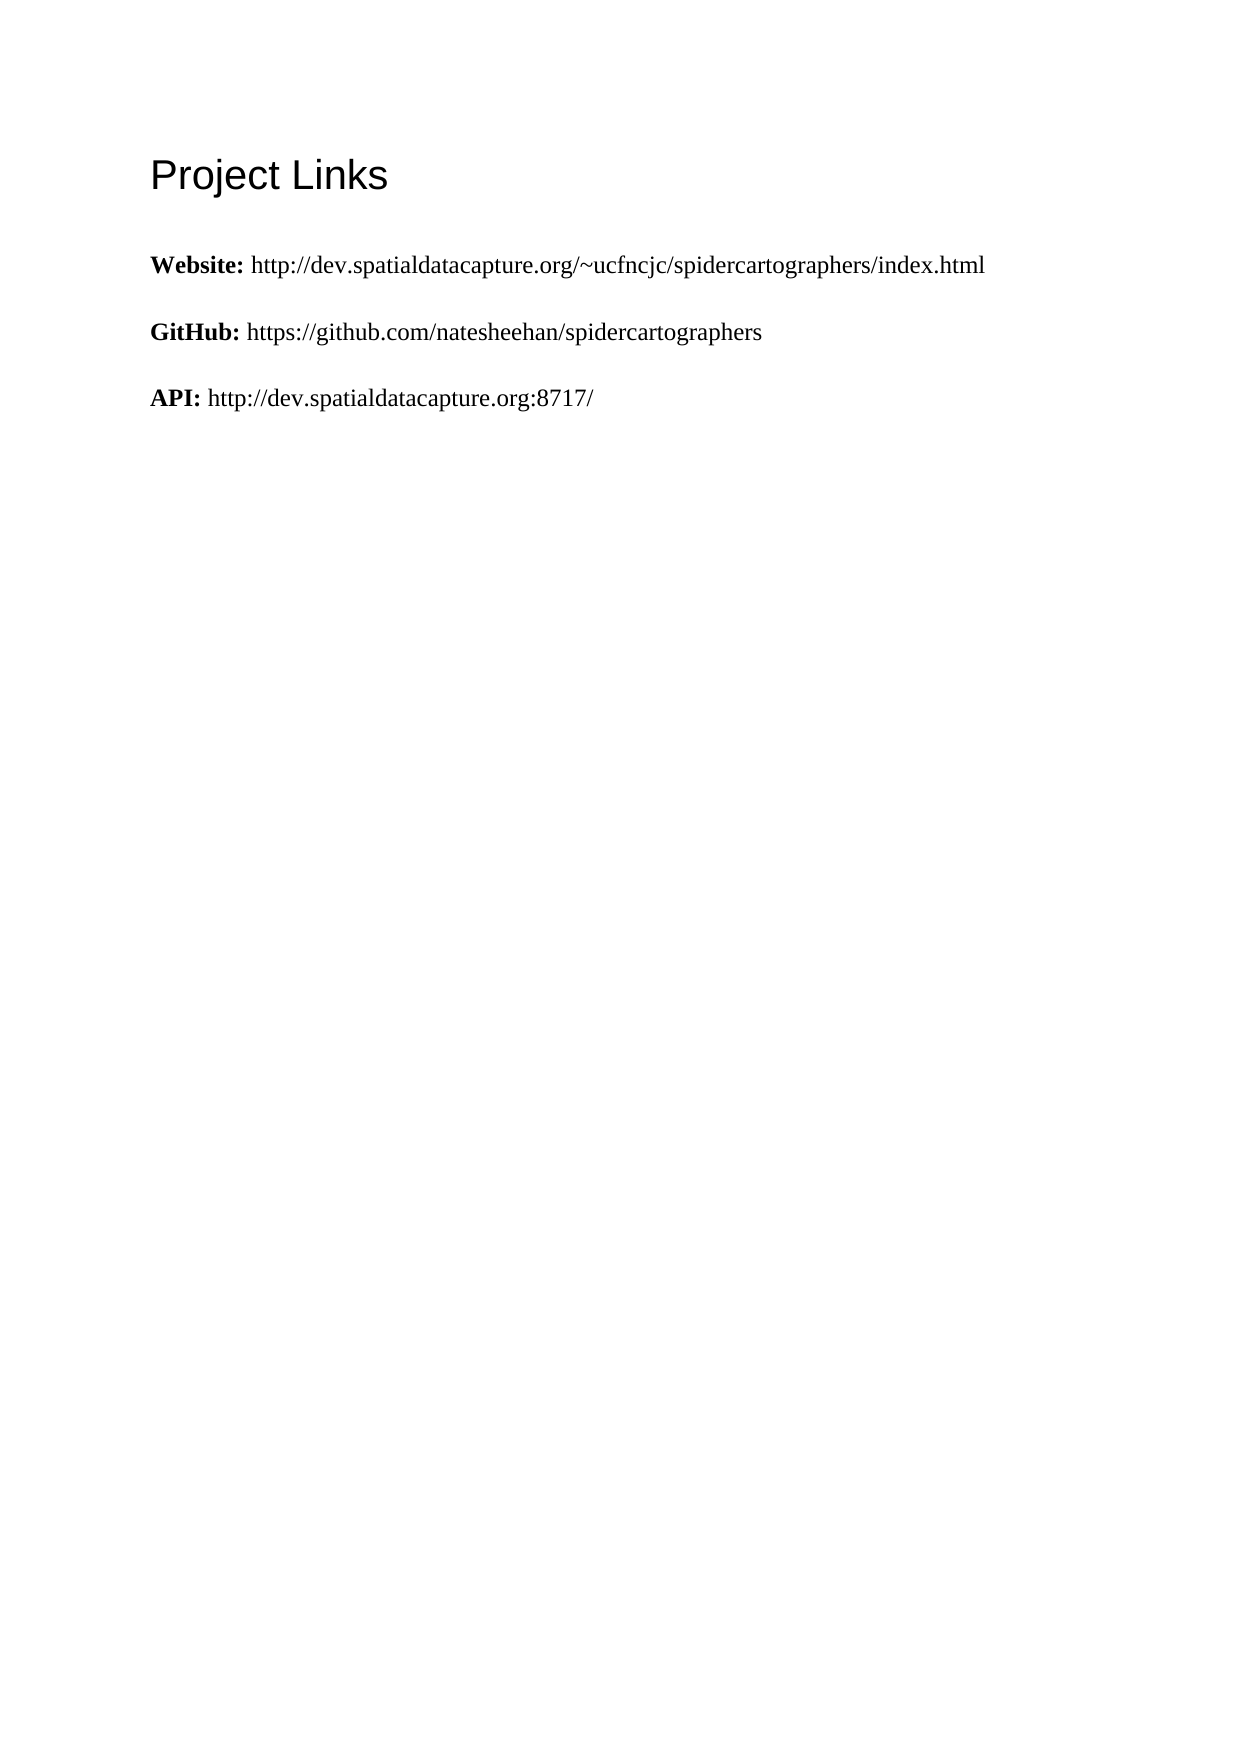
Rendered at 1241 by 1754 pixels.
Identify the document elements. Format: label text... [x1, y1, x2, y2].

text API: http://dev.spatialdatacapture.org:8717/ [150, 383, 1090, 411]
subtitle Project Links [150, 150, 1090, 198]
text Website: http://dev.spatialdatacapture.org/~ucfncjc/spidercartographers/index.html [150, 251, 1090, 279]
text GitHub: https://github.com/natesheehan/spidercartographers [150, 317, 1090, 345]
